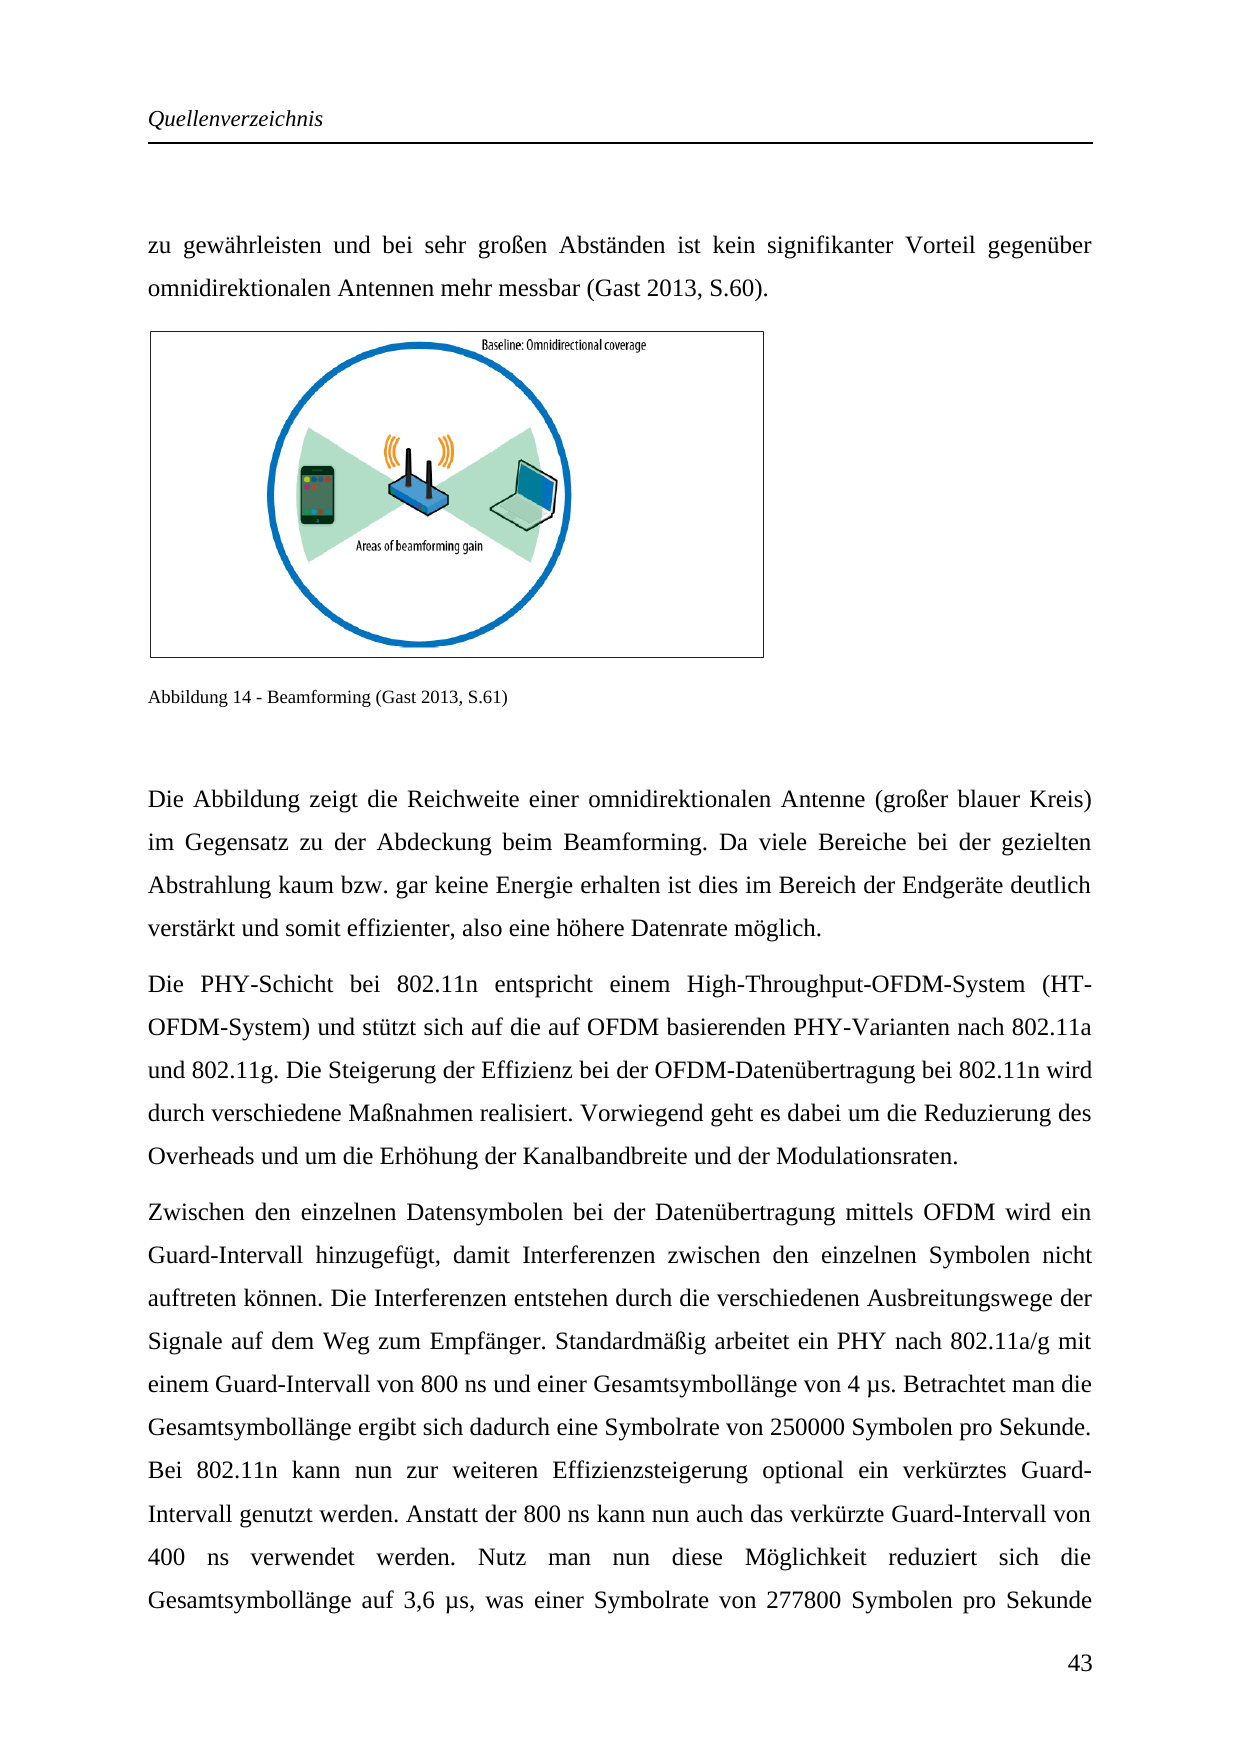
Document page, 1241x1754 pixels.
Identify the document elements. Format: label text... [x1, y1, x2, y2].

text Die PHY-Schicht bei 802.11n entspricht einem High-Throughput-OFDM-System (HT-OFDM-System) und stützt sich auf die auf OFDM basierenden PHY-Varianten nach 802.11a und 802.11g. Die Steigerung der Effizienz bei der OFDM-Datenübertragung bei 802.11n wird durch verschiedene Maßnahmen realisiert. Vorwiegend geht es dabei um die Reduzierung des Overheads und um die Erhöhung der Kanalbandbreite und der Modulationsraten. [148, 969, 1093, 1170]
text Die Abbildung zeigt die Reichweite einer omnidirektionalen Antenne (großer blauer Kreis) im Gegensatz zu der Abdeckung beim Beamforming. Da viele Bereiche bei der gezielten Abstrahlung kaum bzw. gar keine Energie erhalten ist dies im Bereich der Endgeräte deutlich verstärkt und somit effizienter, also eine höhere Datenrate möglich. [148, 784, 1093, 942]
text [148, 1197, 1093, 1614]
picture [147, 328, 767, 661]
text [148, 230, 1093, 302]
